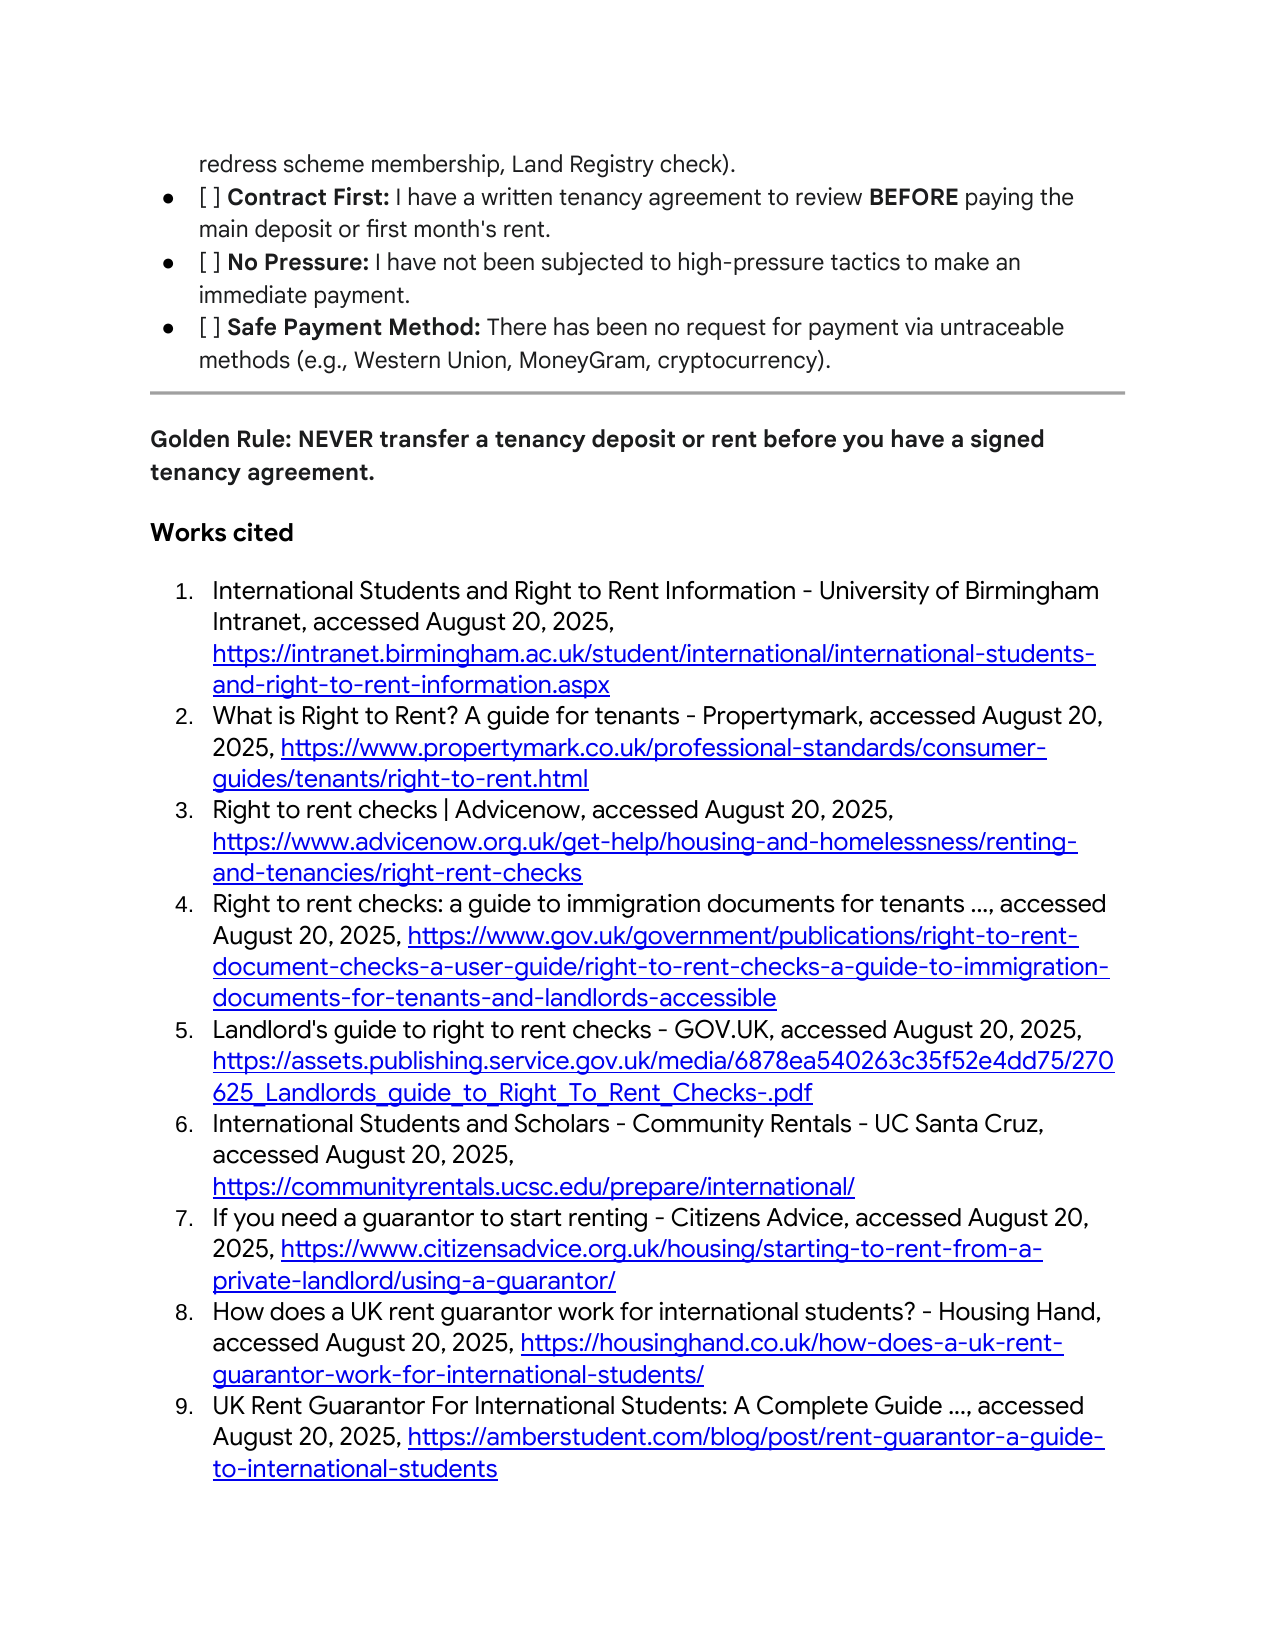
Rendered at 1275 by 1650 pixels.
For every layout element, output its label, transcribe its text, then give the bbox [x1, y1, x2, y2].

list [ ] No Pressure: I have not been subjected to high-pressure tactics to make an immediate payment. [161, 248, 1125, 309]
list What is Right to Rent? A guide for tenants - Propertymark, accessed August 20, 2025, https://www.propertymark.co.uk/professional-standards/consumer-guides/tenants/right-to-rent.html [175, 701, 1125, 794]
list How does a UK rent guarantor work for international students? - Housing Hand, accessed August 20, 2025, https://housinghand.co.uk/how-does-a-uk-rent-guarantor-work-for-international-students/ [175, 1296, 1125, 1390]
list International Students and Scholars - Community Rentals - UC Santa Cruz, accessed August 20, 2025, https://communityrentals.ucsc.edu/prepare/international/ [175, 1108, 1125, 1202]
list If you need a guarantor to start renting - Citizens Advice, accessed August 20, 2025, https://www.citizensadvice.org.uk/housing/starting-to-rent-from-a-private-landlord/using-a-guarantor/ [175, 1202, 1125, 1296]
list Right to rent checks | Advicenow, accessed August 20, 2025, https://www.advicenow.org.uk/get-help/housing-and-homelessness/renting-and-tenancies/right-rent-checks [175, 794, 1125, 889]
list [161, 150, 1125, 179]
text Golden Rule: NEVER transfer a tenancy deposit or rent before you have a signed tenancy agreement. [150, 395, 1125, 487]
list International Students and Right to Rent Information - University of Birmingham Intranet, accessed August 20, 2025, https://intranet.birmingham.ac.uk/student/international/international-students-and-right-to-rent-information.aspx [175, 575, 1125, 701]
list UK Rent Guarantor For International Students: A Complete Guide ..., accessed August 20, 2025, https://amberstudent.com/blog/post/rent-guarantor-a-guide-to-international-students [175, 1390, 1125, 1484]
subtitle Works cited [150, 517, 1125, 548]
list [ ] Contract First: I have a written tenancy agreement to review BEFORE paying the main deposit or first month's rent. [161, 183, 1125, 244]
list Landlord's guide to right to rent checks - GOV.UK, accessed August 20, 2025, https://assets.publishing.service.gov.uk/media/6878ea540263c35f52e4dd75/270625_Landlords_guide_to_Right_To_Rent_Checks-.pdf [175, 1014, 1125, 1108]
list Right to rent checks: a guide to immigration documents for tenants ..., accessed August 20, 2025, https://www.gov.uk/government/publications/right-to-rent-document-checks-a-user-guide/right-to-rent-checks-a-guide-to-immigration-documents-for-tenants-and-landlords-accessible [175, 889, 1125, 1014]
list [ ] Safe Payment Method: There has been no request for payment via untraceable methods (e.g., Western Union, MoneyGram, cryptocurrency). [161, 313, 1125, 375]
